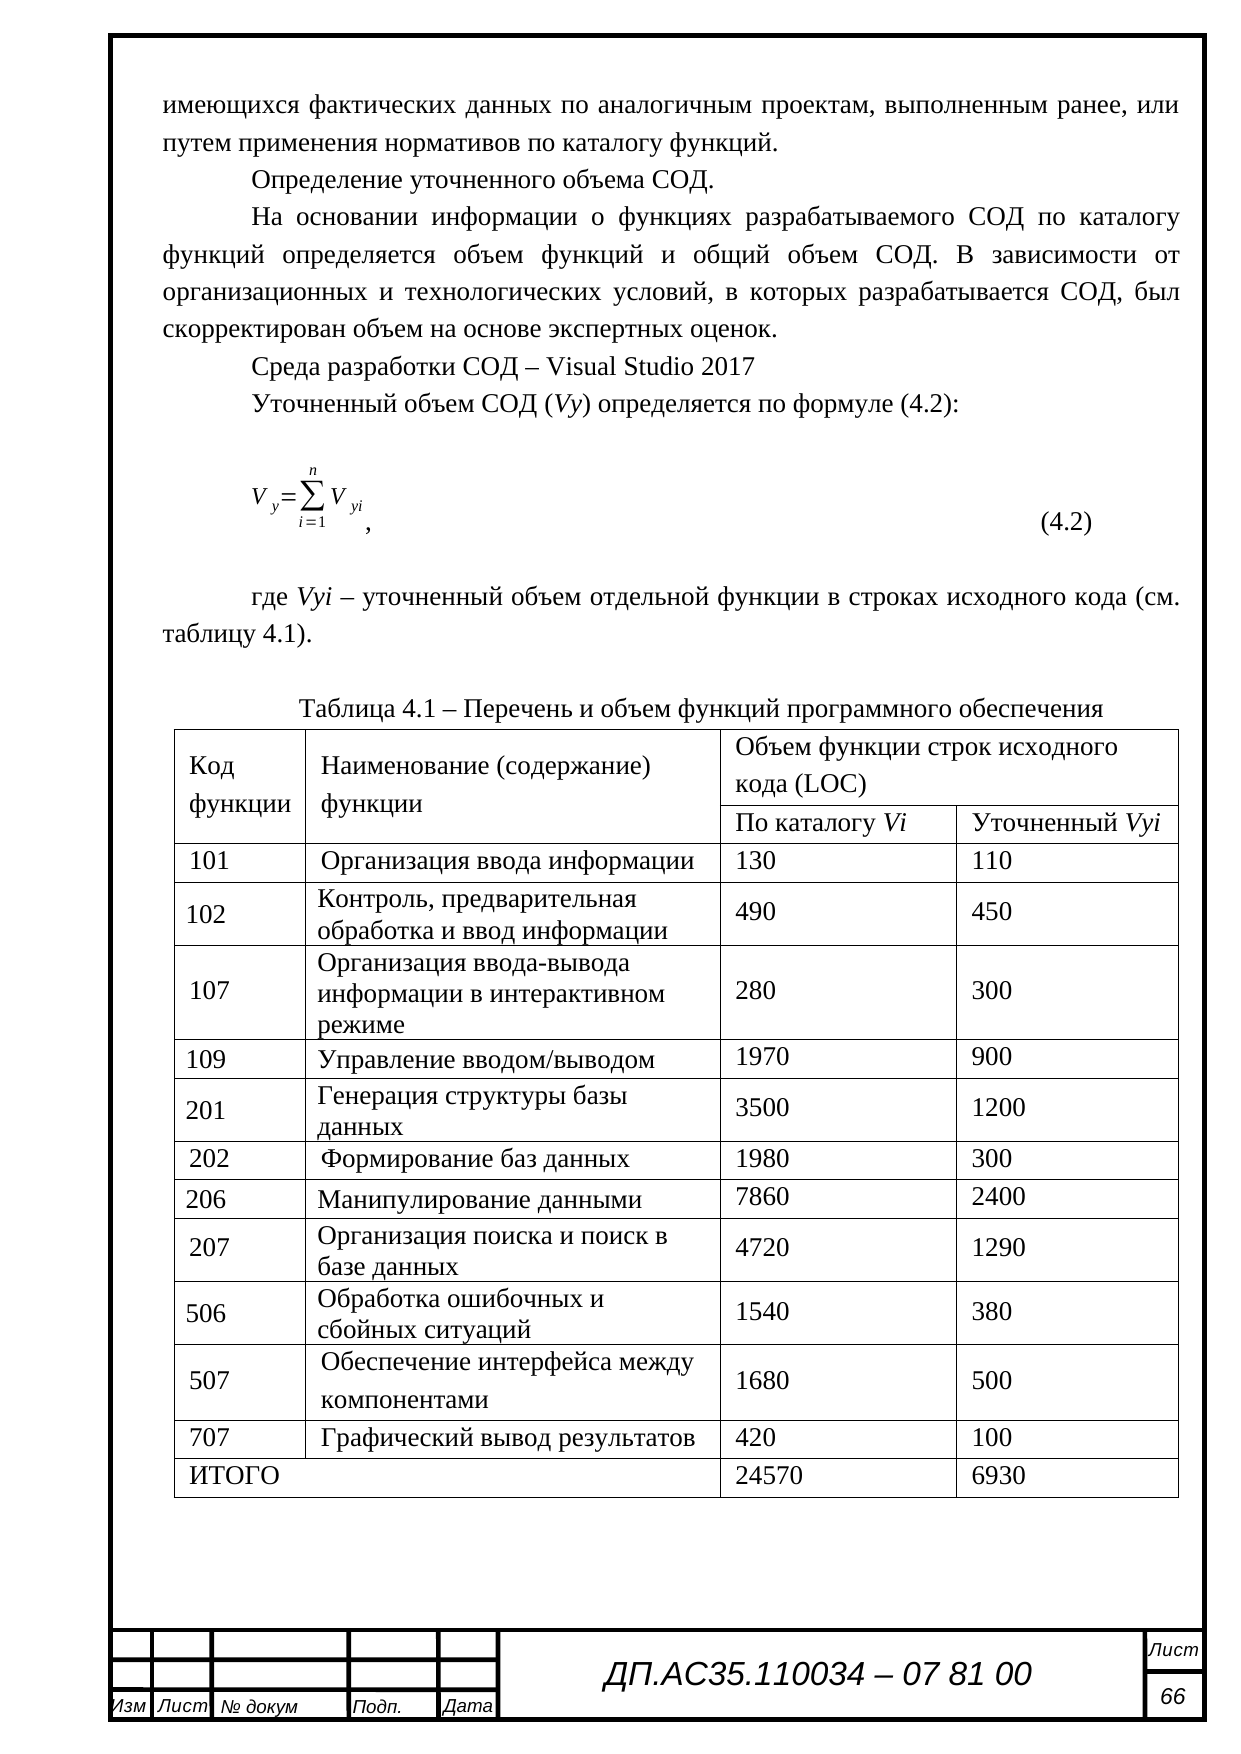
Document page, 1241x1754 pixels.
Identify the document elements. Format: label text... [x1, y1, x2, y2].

table_cell 24570 [721, 1459, 956, 1497]
table_cell Организация ввода-вывода информации в интерактивном режиме [306, 946, 720, 1039]
table_cell 707 [175, 1421, 305, 1458]
table_cell 110 [957, 844, 1178, 882]
table_cell 1290 [957, 1219, 1178, 1281]
text Среда разработки СОД – Visual Studio 2017 [162, 350, 1181, 381]
table_cell 206 [175, 1180, 305, 1218]
text , (4.2) [162, 462, 1093, 537]
table_cell По каталогу Vi [721, 806, 956, 843]
text Уточненный объем СОД (Vу) определяется по формуле (4.2): [162, 387, 1181, 418]
table_cell 450 [957, 883, 1178, 945]
table_cell Генерация структуры базы данных [306, 1079, 720, 1141]
table_cell 506 [175, 1282, 305, 1344]
table_cell Обеспечение интерфейса между компонентами [306, 1345, 720, 1420]
table_cell 1540 [721, 1282, 956, 1344]
table_cell 1680 [721, 1345, 956, 1420]
table_cell 380 [957, 1282, 1178, 1344]
table_cell 7860 [721, 1180, 956, 1218]
text где Vуi – уточненный объем отдельной функции в строках исходного кода (см. таблицу 4.1). [162, 580, 1181, 648]
table_header Код функции [175, 730, 305, 843]
table_cell ИТОГО [175, 1459, 720, 1497]
table_cell 900 [957, 1040, 1178, 1078]
text Определение уточненного объема СОД. [162, 163, 1181, 194]
table_cell 100 [957, 1421, 1178, 1458]
table_cell 3500 [721, 1079, 956, 1141]
table_cell 201 [175, 1079, 305, 1141]
table_cell 490 [721, 883, 956, 945]
table_cell 500 [957, 1345, 1178, 1420]
table_cell 1970 [721, 1040, 956, 1078]
table_cell 207 [175, 1219, 305, 1281]
text На основании информации о функциях разрабатываемого СОД по каталогу функций определяется объем функций и общий объем СОД. В зависимости от организационных и технологических условий, в которых разрабатывается СОД, был скорректирован объем на основе экспертных оценок. [162, 201, 1181, 343]
table_cell 1980 [721, 1142, 956, 1179]
table_cell 1200 [957, 1079, 1178, 1141]
table_header Наименование (содержание) функции [306, 730, 720, 843]
text Таблица 4.1 – Перечень и объем функций программного обеспечения [162, 692, 1152, 723]
table_cell 300 [957, 1142, 1178, 1179]
table_cell Формирование баз данных [306, 1142, 720, 1179]
table_header Объем функции строк исходного кода (LOC) [721, 730, 1178, 805]
table_cell 420 [721, 1421, 956, 1458]
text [162, 89, 1181, 157]
table_cell Графический вывод результатов [306, 1421, 720, 1458]
table_cell 202 [175, 1142, 305, 1179]
table_cell 107 [175, 946, 305, 1039]
table_cell Организация поиска и поиск в базе данных [306, 1219, 720, 1281]
table_cell 102 [175, 883, 305, 945]
table_cell 109 [175, 1040, 305, 1078]
table_cell 300 [957, 946, 1178, 1039]
table_cell 101 [175, 844, 305, 882]
table_cell 130 [721, 844, 956, 882]
table_cell Манипулирование данными [306, 1180, 720, 1218]
table_cell Обработка ошибочных и сбойных ситуаций [306, 1282, 720, 1344]
table_cell 4720 [721, 1219, 956, 1281]
table_cell 6930 [957, 1459, 1178, 1497]
table_cell Уточненный Vуi [957, 806, 1178, 843]
table_cell Управление вводом/выводом [306, 1040, 720, 1078]
table_cell 2400 [957, 1180, 1178, 1218]
table_cell Организация ввода информации [306, 844, 720, 882]
table_cell Контроль, предварительная обработка и ввод информации [306, 883, 720, 945]
table_cell 507 [175, 1345, 305, 1420]
table_cell 280 [721, 946, 956, 1039]
